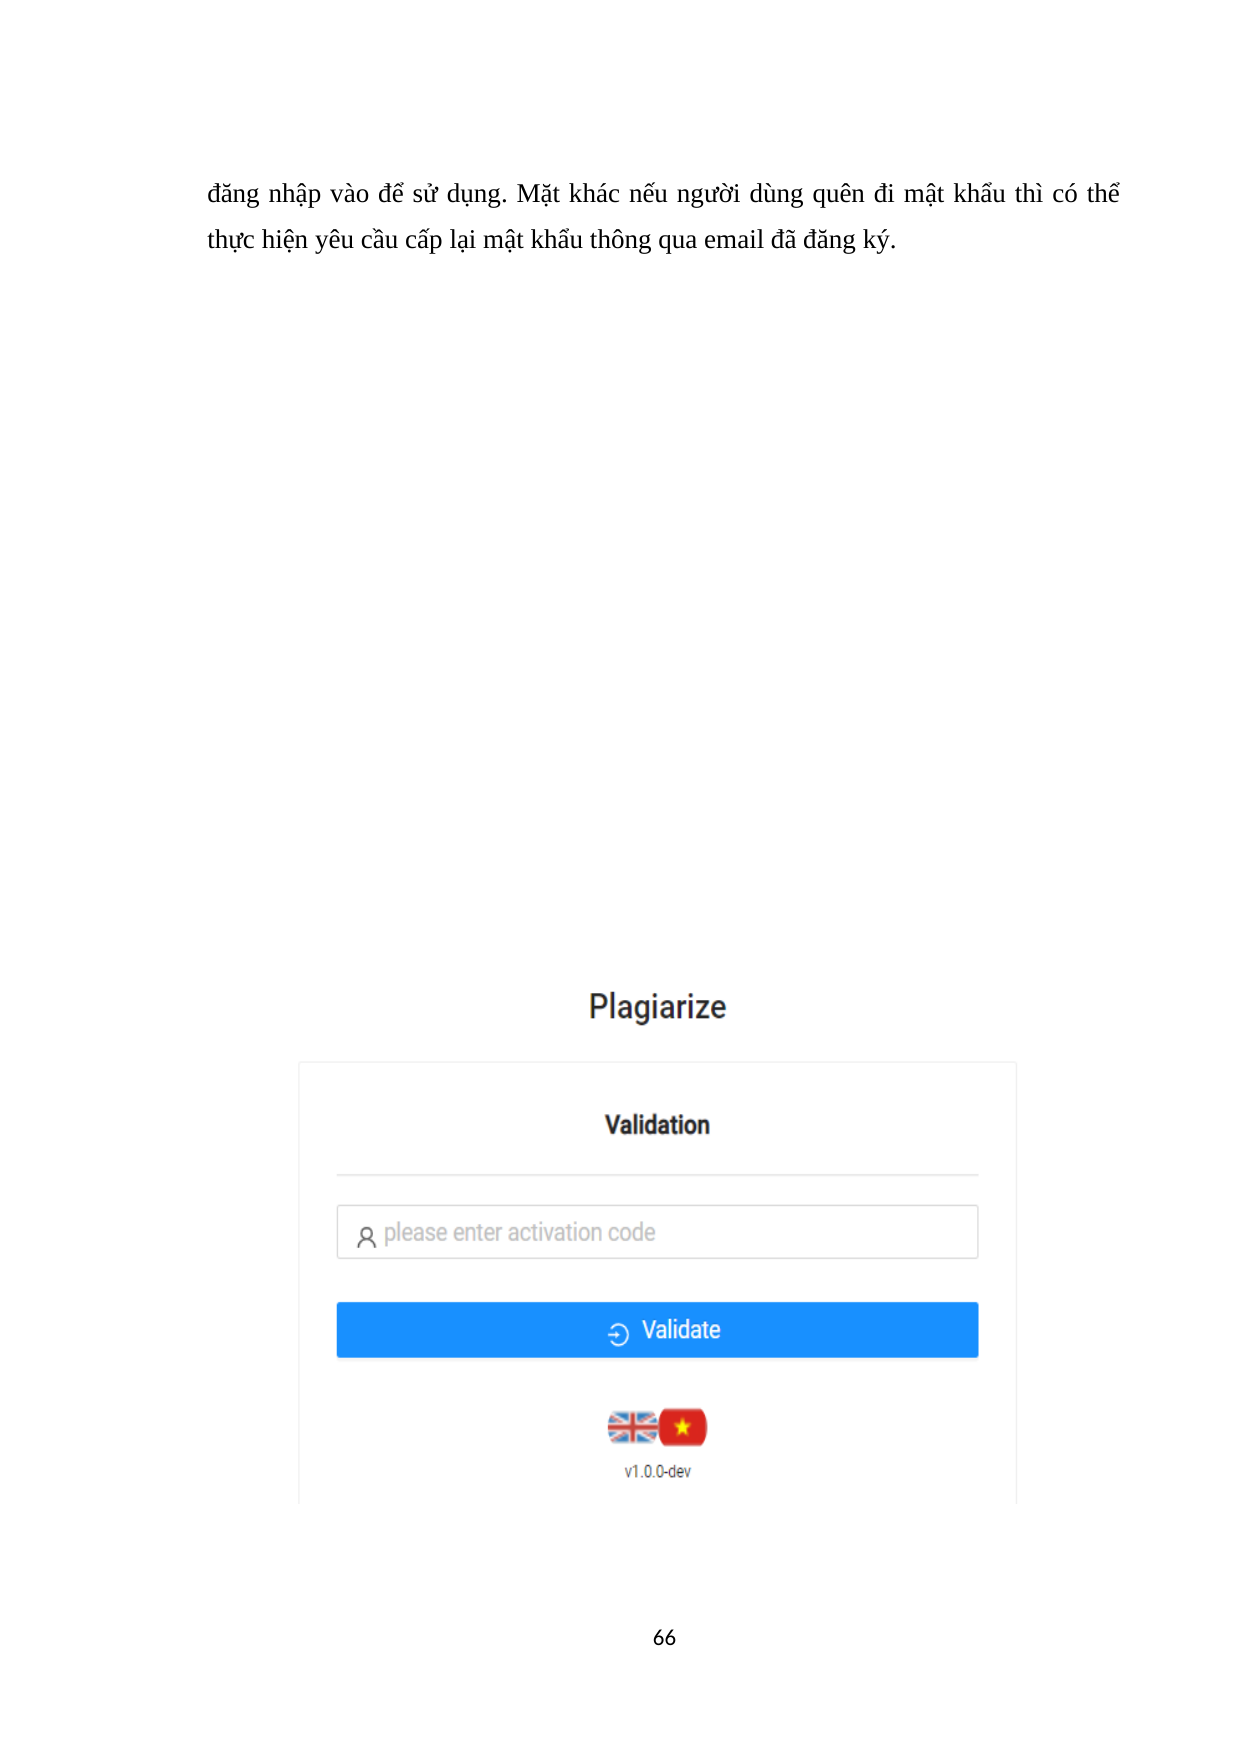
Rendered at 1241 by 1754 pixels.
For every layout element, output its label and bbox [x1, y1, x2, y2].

picture [272, 936, 1057, 1504]
text [207, 177, 1122, 255]
